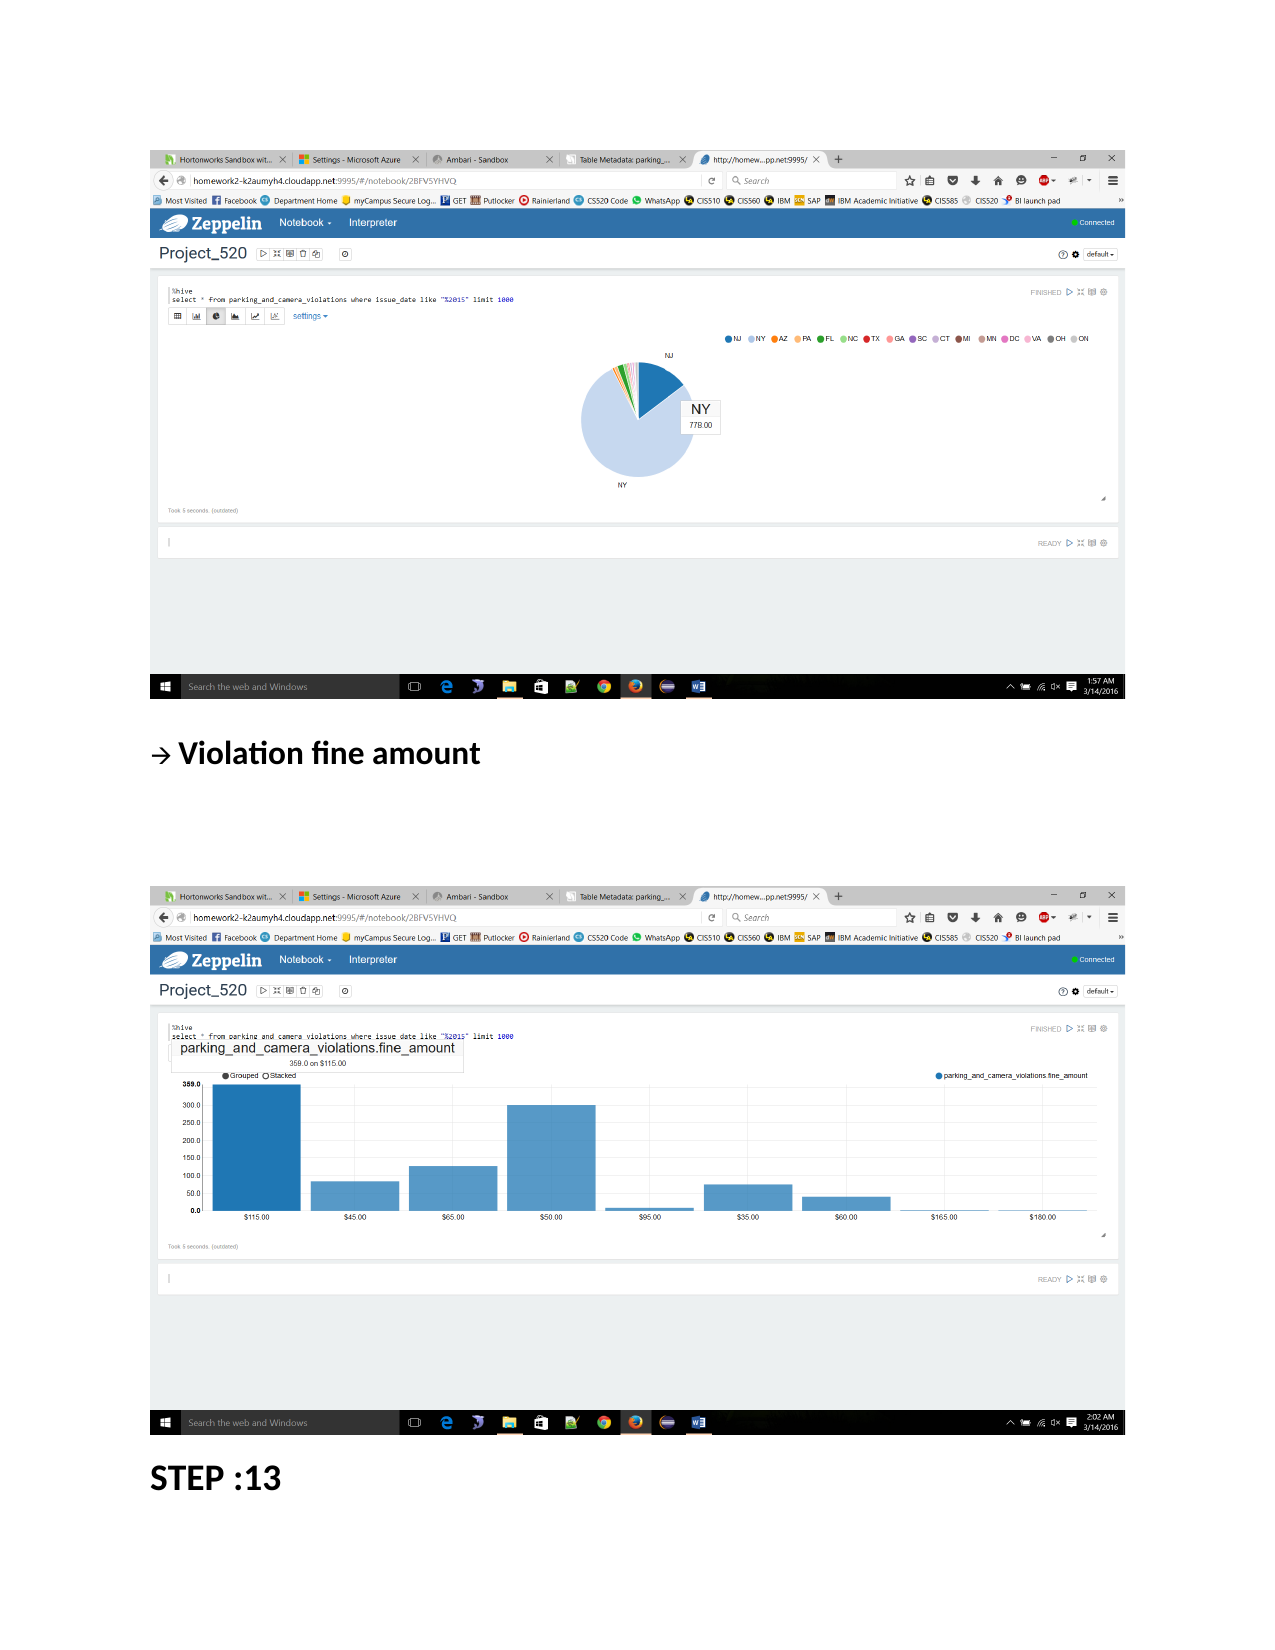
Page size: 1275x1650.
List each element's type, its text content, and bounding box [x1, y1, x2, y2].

text Violation fine amount [150, 699, 1125, 773]
text STEP :13 [150, 1453, 1125, 1499]
picture [150, 886, 1125, 1435]
picture [150, 150, 1125, 699]
